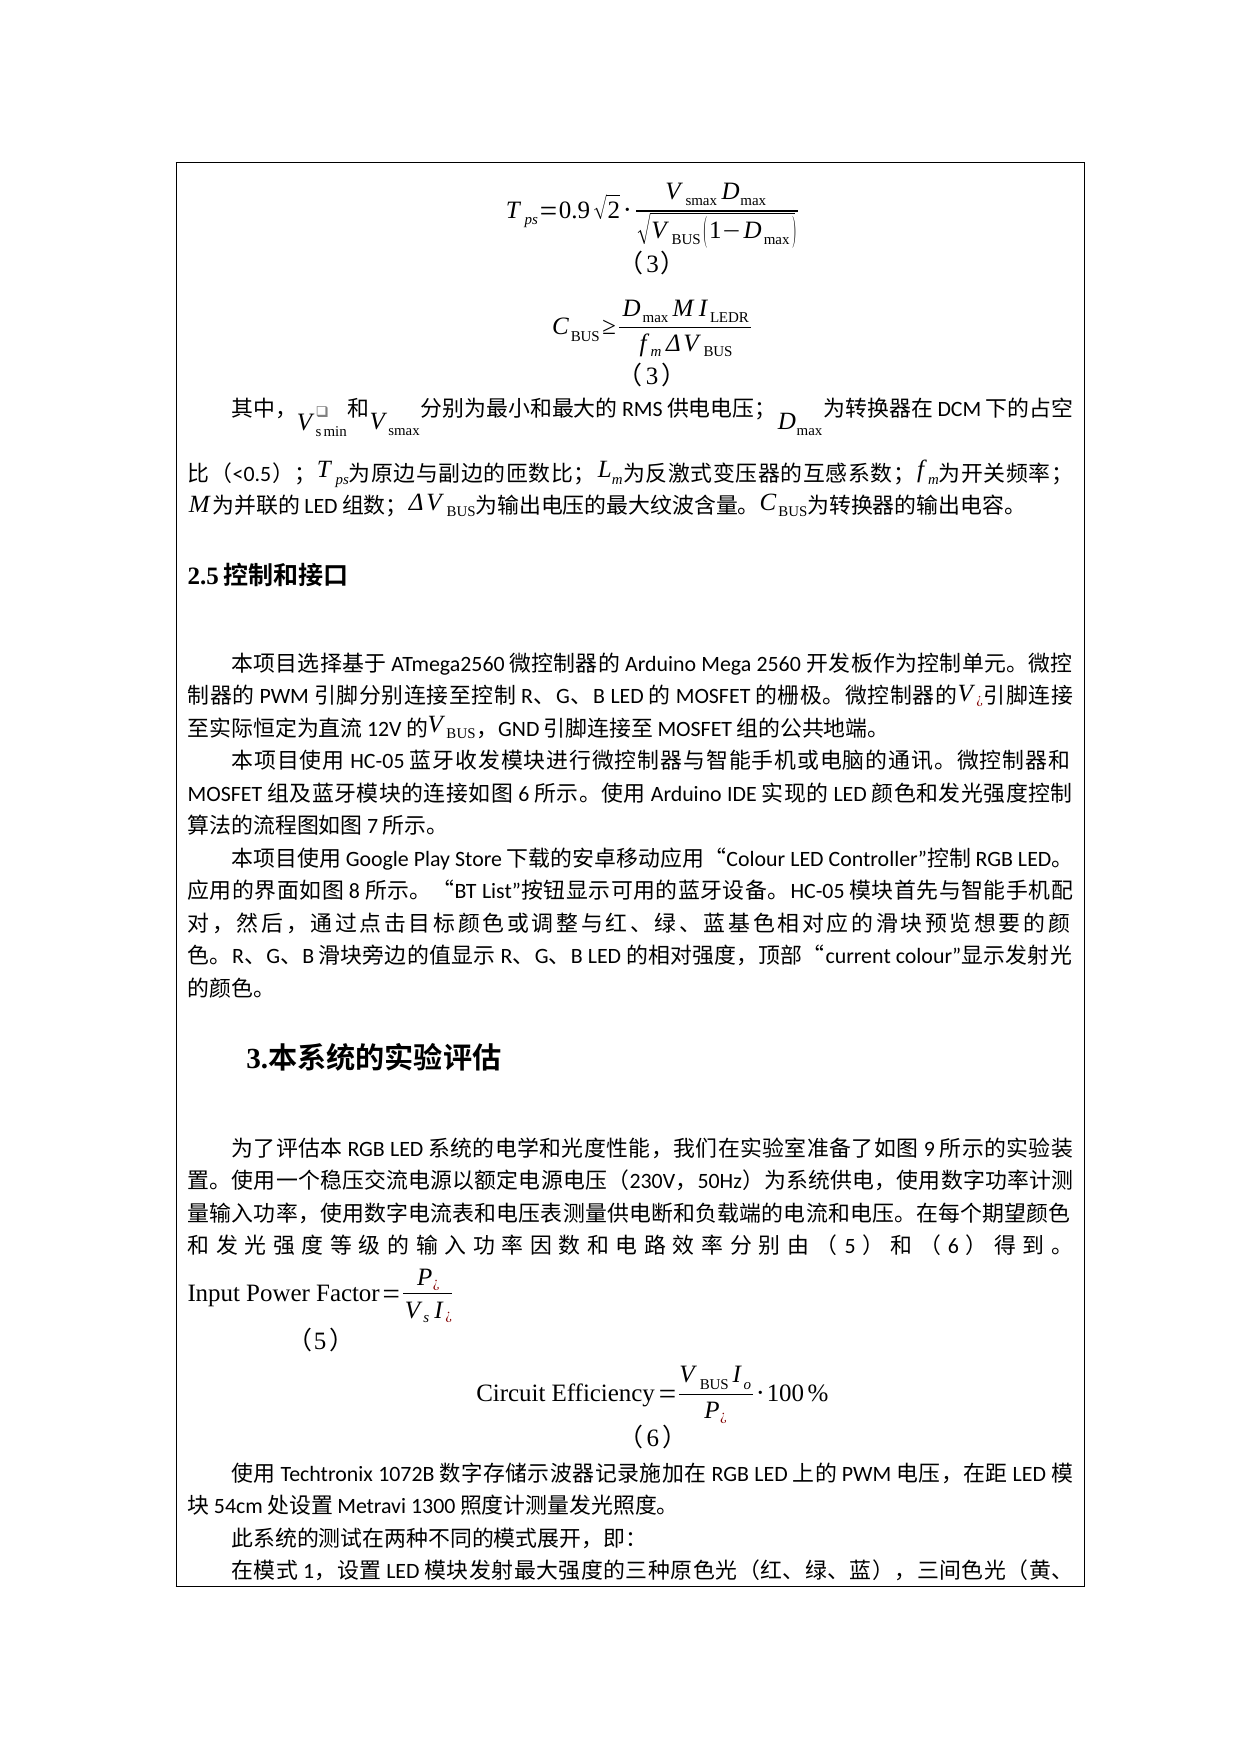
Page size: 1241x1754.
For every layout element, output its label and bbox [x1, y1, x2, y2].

table_cell [177, 163, 1084, 1586]
